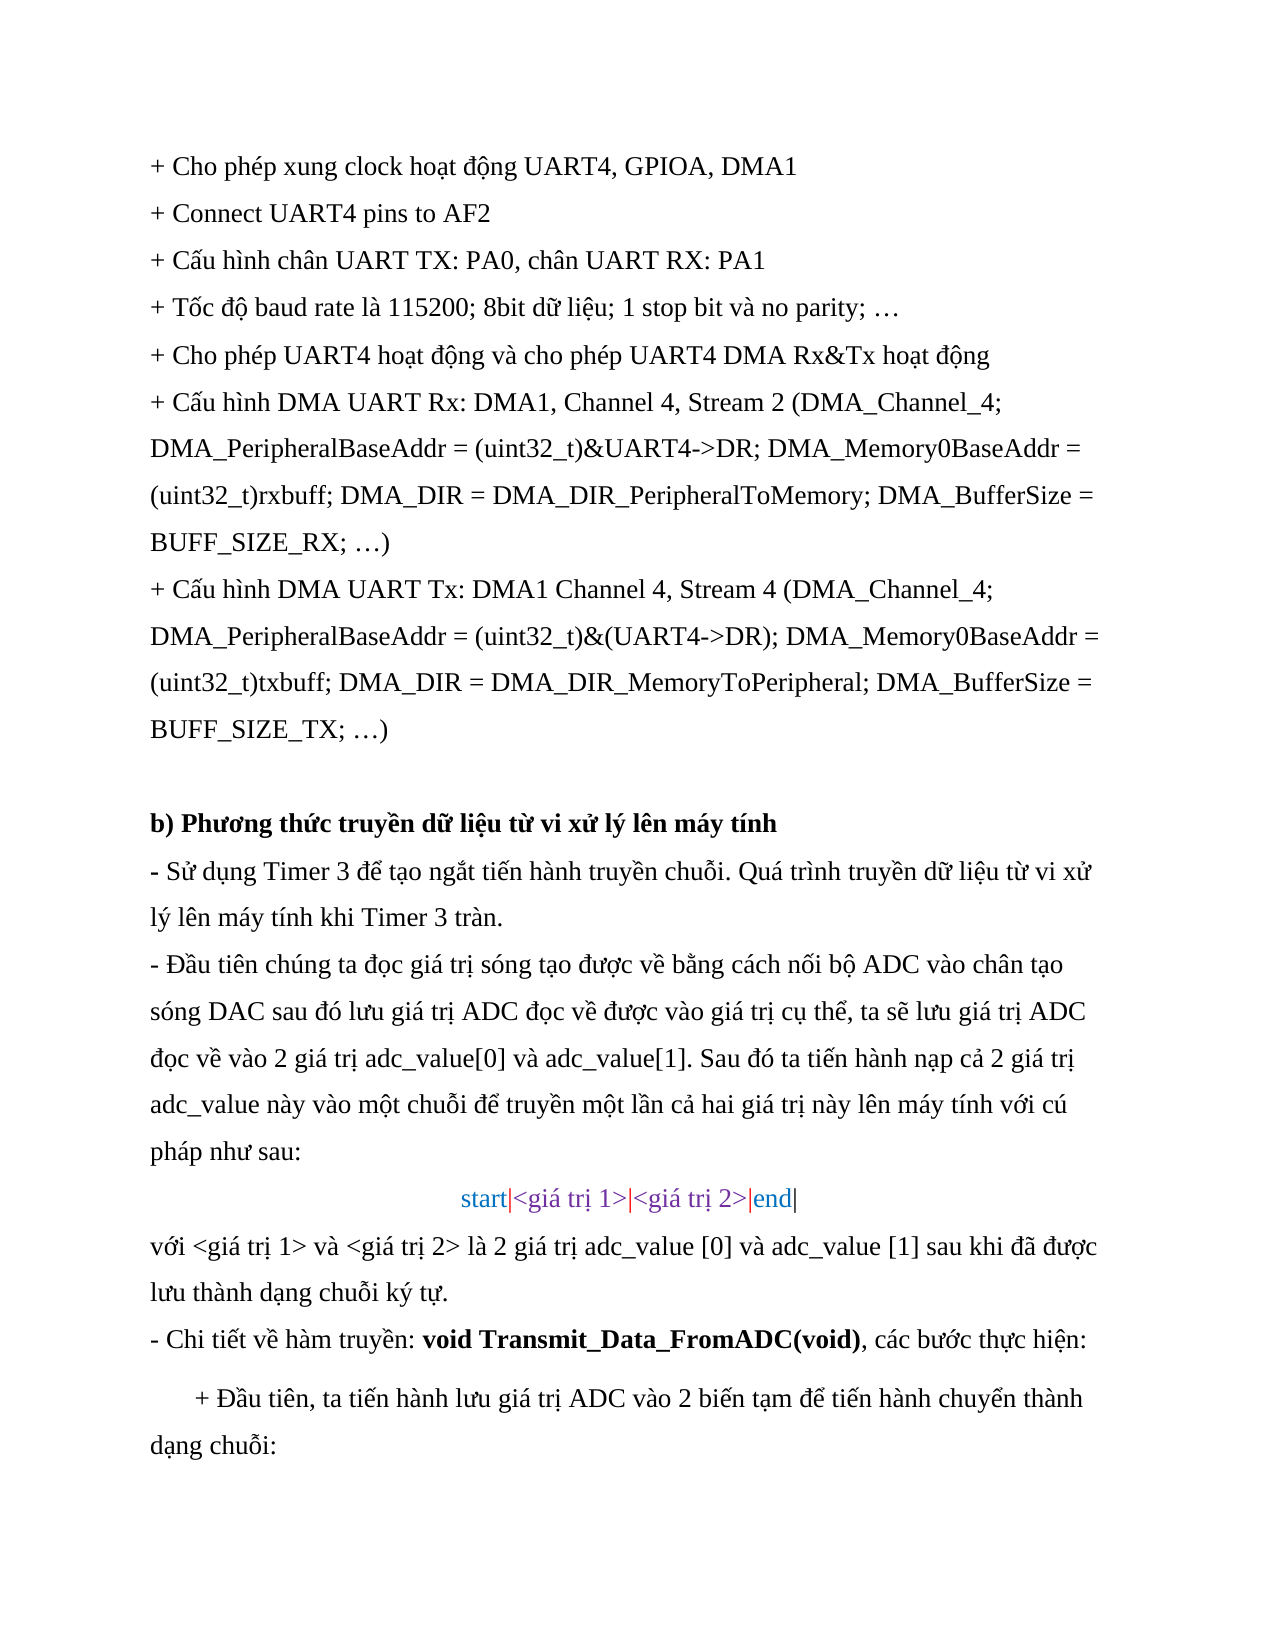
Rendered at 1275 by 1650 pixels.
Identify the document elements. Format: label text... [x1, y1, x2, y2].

text - Sử dụng Timer 3 để tạo ngắt tiến hành truyền chuỗi. Quá trình truyền dữ liệu từ vi xử lý lên máy tính khi Timer 3 tràn. [150, 855, 1108, 932]
text với <giá trị 1> và <giá trị 2> là 2 giá trị adc_value [0] và adc_value [1] sau khi đã được lưu thành dạng chuỗi ký tự. [150, 1229, 1108, 1307]
text + Đầu tiên, ta tiến hành lưu giá trị ADC vào 2 biến tạm để tiến hành chuyển thành dạng chuỗi: [150, 1383, 1125, 1460]
text + Cấu hình chân UART TX: PA0, chân UART RX: PA1 [150, 244, 1108, 276]
text start|<giá trị 1>|<giá trị 2>|end| [150, 1182, 1108, 1213]
text + Cho phép xung clock hoạt động UART4, GPIOA, DMA1 [150, 150, 1108, 181]
text - Chi tiết về hàm truyền: void Transmit_Data_FromADC(void), các bước thực hiện: [150, 1323, 1108, 1354]
text + Tốc độ baud rate là 115200; 8bit dữ liệu; 1 stop bit và no parity; … [150, 292, 1108, 323]
text b) Phương thức truyền dữ liệu từ vi xử lý lên máy tính [150, 807, 1108, 839]
text + Cho phép UART4 hoạt động và cho phép UART4 DMA Rx&Tx hoạt động [150, 339, 1108, 370]
text + Cấu hình DMA UART Tx: DMA1 Channel 4, Stream 4 (DMA_Channel_4; DMA_PeripheralBaseAddr = (uint32_t)&(UART4->DR); DMA_Memory0BaseAddr = (uint32_t)txbuff; DMA_DIR = DMA_DIR_MemoryToPeripheral; DMA_BufferSize = BUFF_SIZE_TX; …) [150, 573, 1108, 744]
text - Đầu tiên chúng ta đọc giá trị sóng tạo được về bằng cách nối bộ ADC vào chân tạo sóng DAC sau đó lưu giá trị ADC đọc về được vào giá trị cụ thể, ta sẽ lưu giá trị ADC đọc về vào 2 giá trị adc_value[0] và adc_value[1]. Sau đó ta tiến hành nạp cả 2 giá trị adc_value này vào một chuỗi để truyền một lần cả hai giá trị này lên máy tính với cú pháp như sau: [150, 948, 1108, 1166]
text + Cấu hình DMA UART Rx: DMA1, Channel 4, Stream 2 (DMA_Channel_4; DMA_PeripheralBaseAddr = (uint32_t)&UART4->DR; DMA_Memory0BaseAddr = (uint32_t)rxbuff; DMA_DIR = DMA_DIR_PeripheralToMemory; DMA_BufferSize = BUFF_SIZE_RX; …) [150, 386, 1108, 557]
text + Connect UART4 pins to AF2 [150, 197, 1108, 228]
